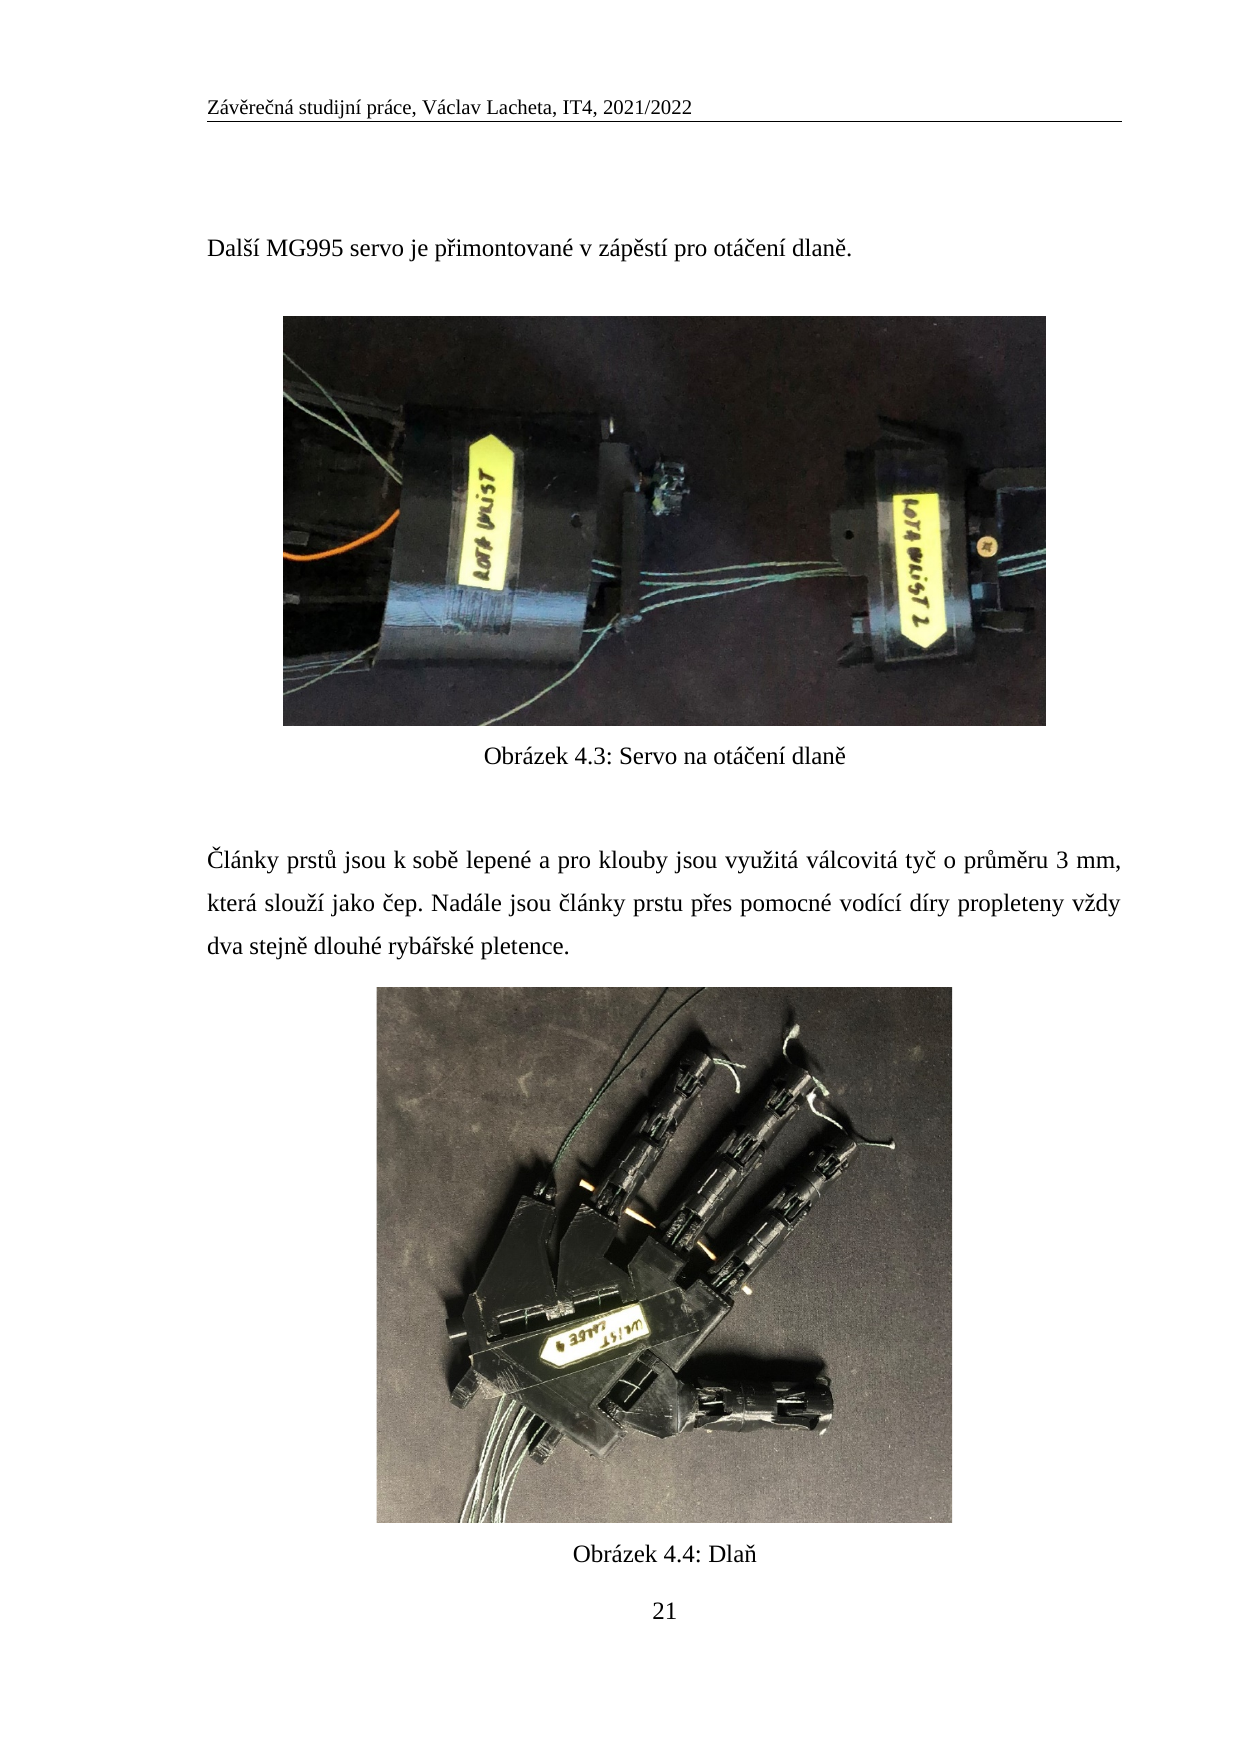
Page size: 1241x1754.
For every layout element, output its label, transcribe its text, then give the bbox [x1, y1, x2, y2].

picture [376, 987, 953, 1523]
text Články prstů jsou k sobě lepené a pro klouby jsou využitá válcovitá tyč o průměru 3 mm, která slouží jako čep. Nadále jsou články prstu přes pomocné vodící díry propleteny vždy dva stejně dlouhé rybářské pletence. [207, 845, 1122, 960]
text Další MG995 servo je přimontované v zápěstí pro otáčení dlaně. [207, 233, 1122, 262]
picture [283, 316, 1046, 726]
